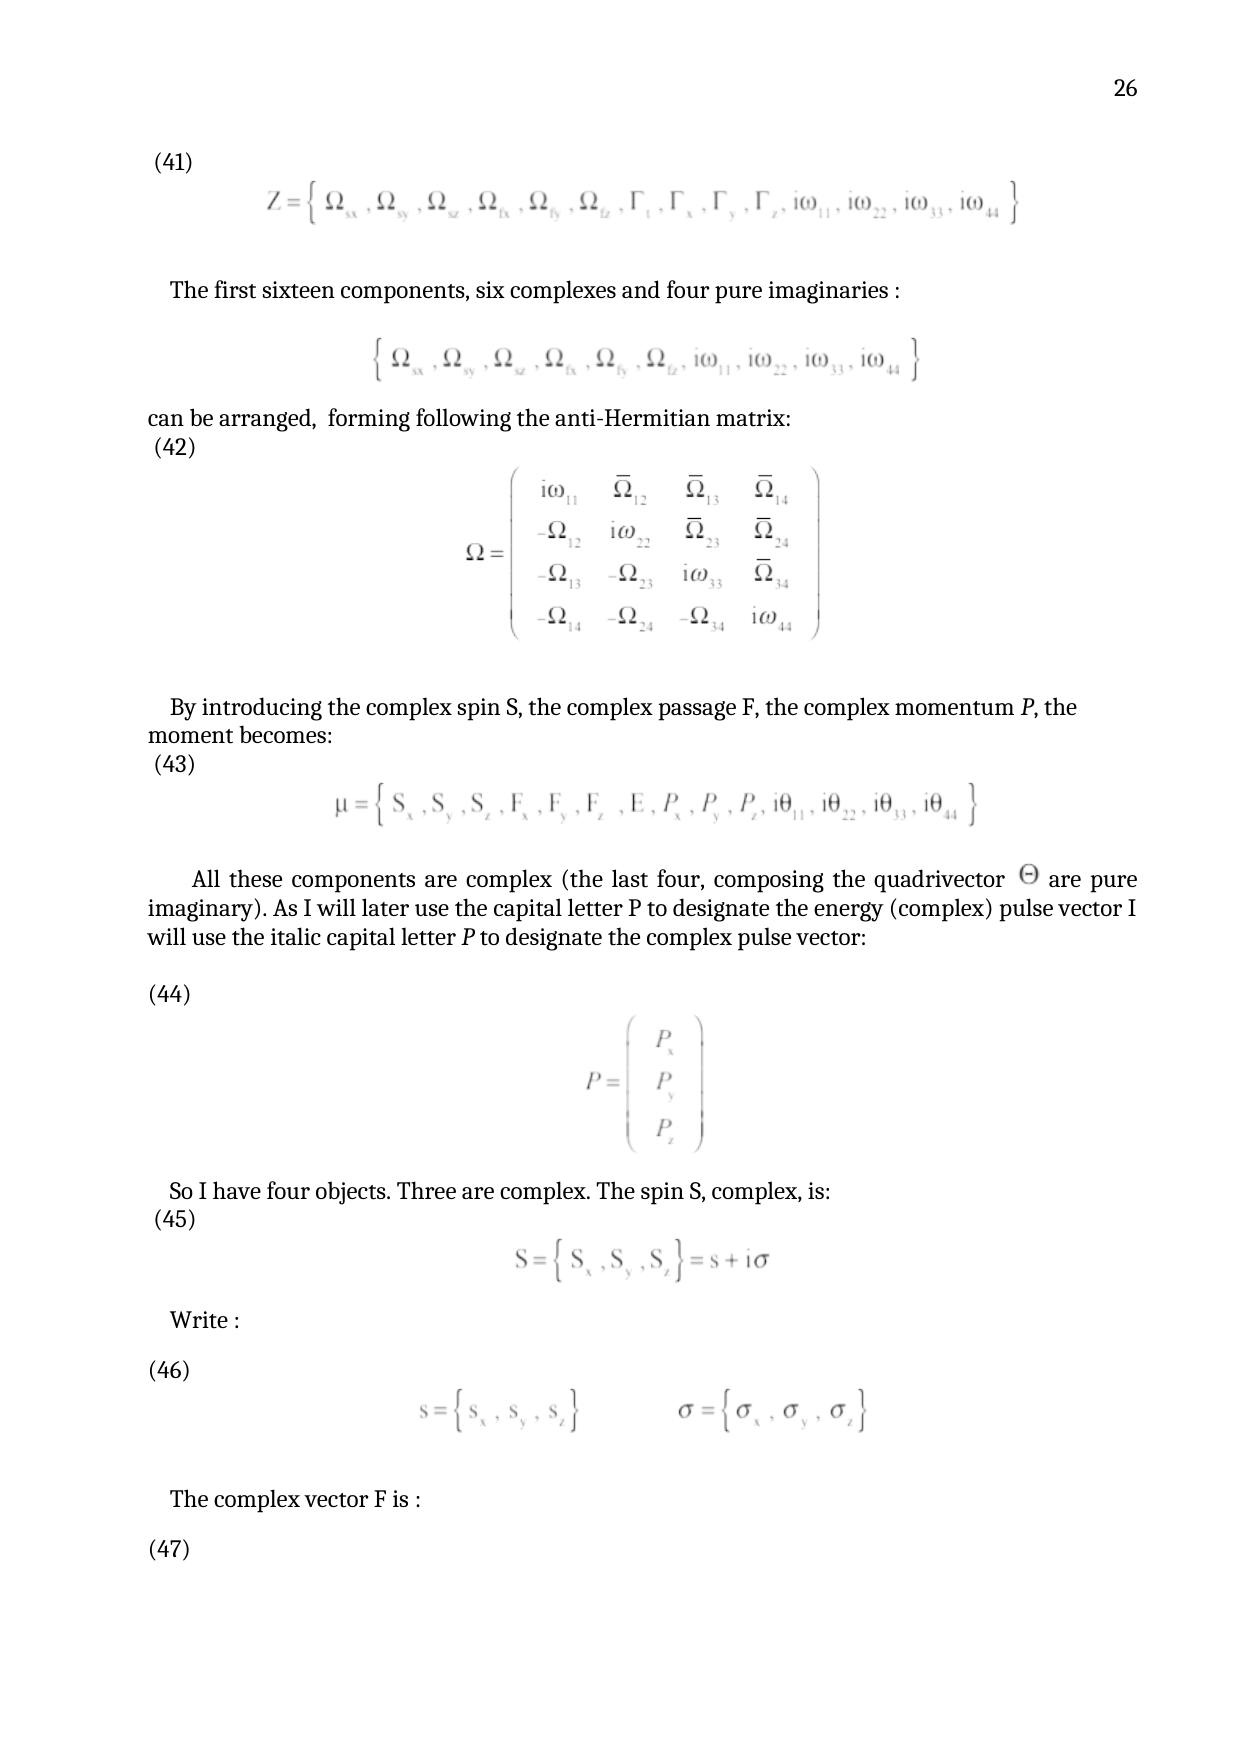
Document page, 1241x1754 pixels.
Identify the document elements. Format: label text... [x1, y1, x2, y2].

list (47) [148, 1514, 1138, 1564]
list (41) [148, 148, 1138, 176]
list The complex vector F is : [148, 1463, 1138, 1514]
list (43) [148, 750, 1138, 779]
list (46) [148, 1334, 1138, 1385]
list (45) [148, 1205, 1138, 1234]
list All these components are complex (the last four, composing the quadrivector are pure imaginary). As I will later use the capital letter P to designate the energy (complex) pulse vector I will use the italic capital letter P to designate the complex pulse vector: [148, 858, 1138, 952]
text The first sixteen components, six complexes and four pure imaginaries : [148, 276, 1138, 305]
text So I have four objects. Three are complex. The spin S, complex, is: [148, 1177, 1138, 1205]
list (42) [148, 433, 1138, 462]
list (44) [148, 980, 1138, 1009]
text can be arranged, forming following the anti-Hermitian matrix: [148, 404, 1138, 433]
list Write : [148, 1284, 1138, 1334]
text By introducing the complex spin S, the complex passage F, the complex momentum P, the moment becomes: [148, 692, 1138, 750]
